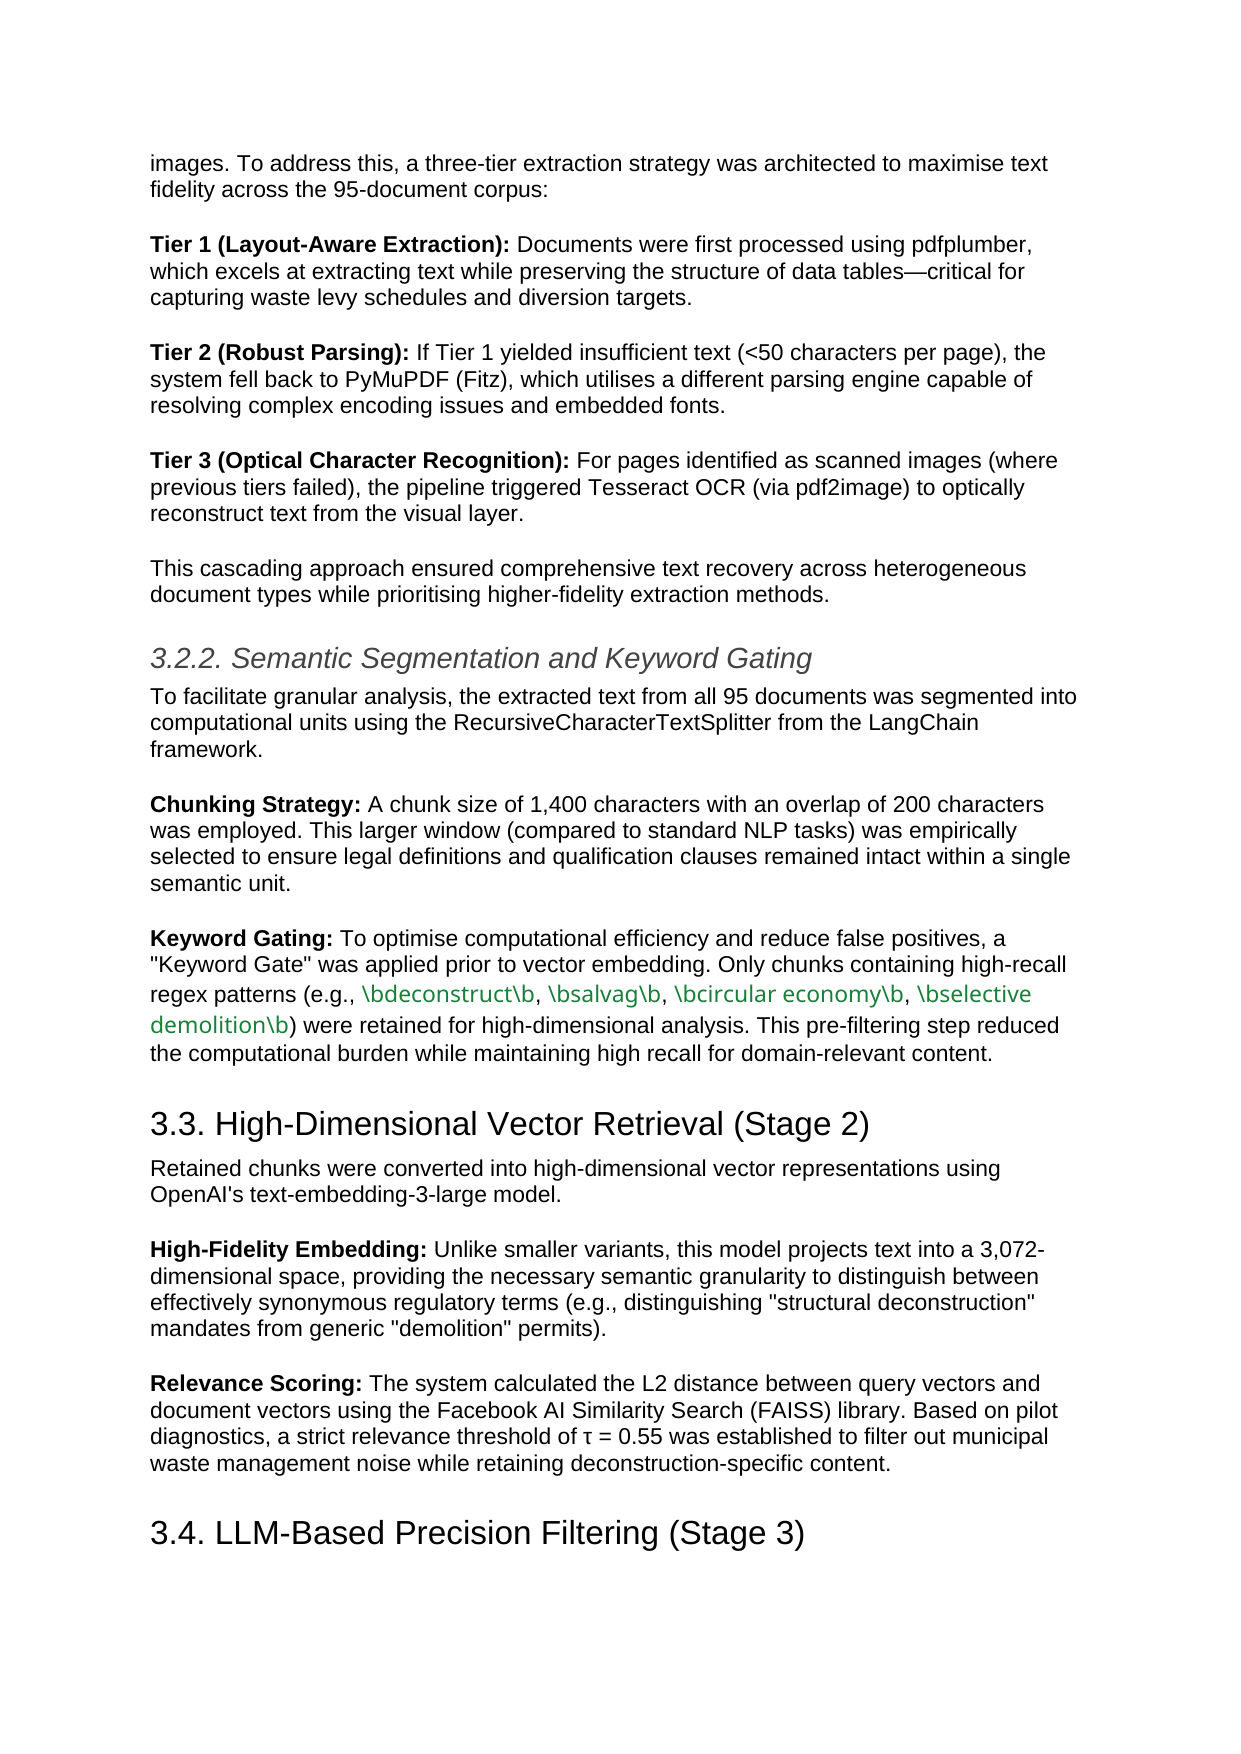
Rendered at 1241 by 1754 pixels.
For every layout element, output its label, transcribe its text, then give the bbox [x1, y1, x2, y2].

text Relevance Scoring: The system calculated the L2 distance between query vectors and document vectors using the Facebook AI Similarity Search (FAISS) library. Based on pilot diagnostics, a strict relevance threshold of τ = 0.55 was established to filter out municipal waste management noise while retaining deconstruction-specific content. [150, 1370, 1090, 1476]
subtitle 3.2.2. Semantic Segmentation and Keyword Gating [150, 641, 1090, 674]
text High-Fidelity Embedding: Unlike smaller variants, this model projects text into a 3,072-dimensional space, providing the necessary semantic granularity to distinguish between effectively synonymous regulatory terms (e.g., distinguishing "structural deconstruction" mandates from generic "demolition" permits). [150, 1236, 1090, 1342]
text This cascading approach ensured comprehensive text recovery across heterogeneous document types while prioritising higher-fidelity extraction methods. [150, 555, 1090, 608]
text Tier 2 (Robust Parsing): If Tier 1 yielded insufficient text (<50 characters per page), the system fell back to PyMuPDF (Fitz), which utilises a different parsing engine capable of resolving complex encoding issues and embedded fonts. [150, 339, 1090, 418]
subtitle 3.4. LLM-Based Precision Filtering (Stage 3) [150, 1513, 1090, 1552]
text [150, 150, 1090, 203]
subtitle 3.3. High-Dimensional Vector Retrieval (Stage 2) [150, 1104, 1090, 1142]
text Keyword Gating: To optimise computational efficiency and reduce false positives, a "Keyword Gate" was applied prior to vector embedding. Only chunks containing high-recall regex patterns (e.g., \bdeconstruct\b, \bsalvag\b, \bcircular economy\b, \bselective demolition\b) were retained for high-dimensional analysis. This pre-filtering step reduced the computational burden while maintaining high recall for domain-relevant content. [150, 925, 1090, 1066]
text Tier 3 (Optical Character Recognition): For pages identified as scanned images (where previous tiers failed), the pipeline triggered Tesseract OCR (via pdf2image) to optically reconstruct text from the visual layer. [150, 447, 1090, 526]
text To facilitate granular analysis, the extracted text from all 95 documents was segmented into computational units using the RecursiveCharacterTextSplitter from the LangChain framework. [150, 683, 1090, 762]
text Retained chunks were converted into high-dimensional vector representations using OpenAI's text-embedding-3-large model. [150, 1155, 1090, 1207]
text Chunking Strategy: A chunk size of 1,400 characters with an overlap of 200 characters was employed. This larger window (compared to standard NLP tasks) was empirically selected to ensure legal definitions and qualification clauses remained intact within a single semantic unit. [150, 791, 1090, 896]
text Tier 1 (Layout-Aware Extraction): Documents were first processed using pdfplumber, which excels at extracting text while preserving the structure of data tables—critical for capturing waste levy schedules and diversion targets. [150, 231, 1090, 311]
